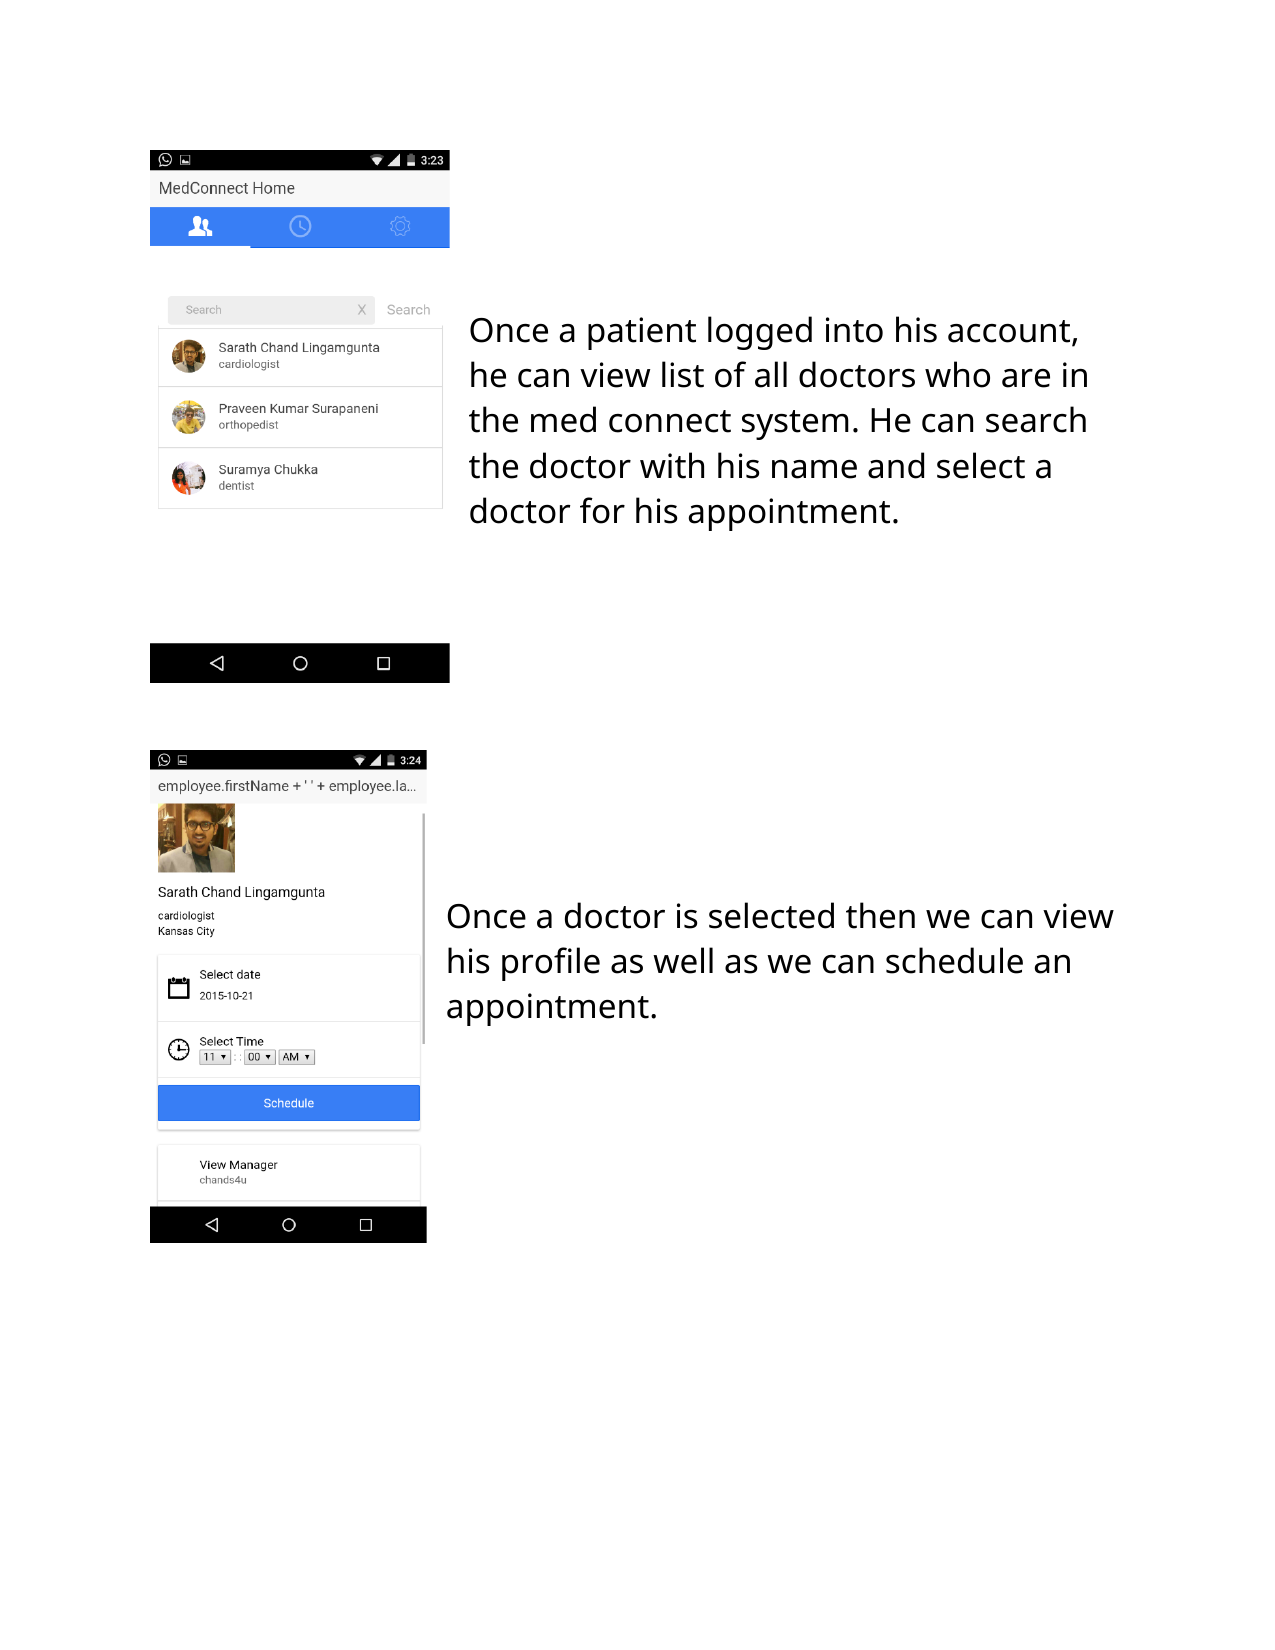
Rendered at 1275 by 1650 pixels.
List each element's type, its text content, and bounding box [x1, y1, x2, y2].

text Once a doctor is selected then we can view his profile as well as we can schedule an appointment. [427, 892, 1125, 1029]
picture [150, 150, 450, 683]
picture [150, 750, 427, 1243]
text Once a patient logged into his account, he can view list of all doctors who are in the med connect system. He can search the doctor with his name and select a doctor for his appointment. [450, 306, 1125, 533]
